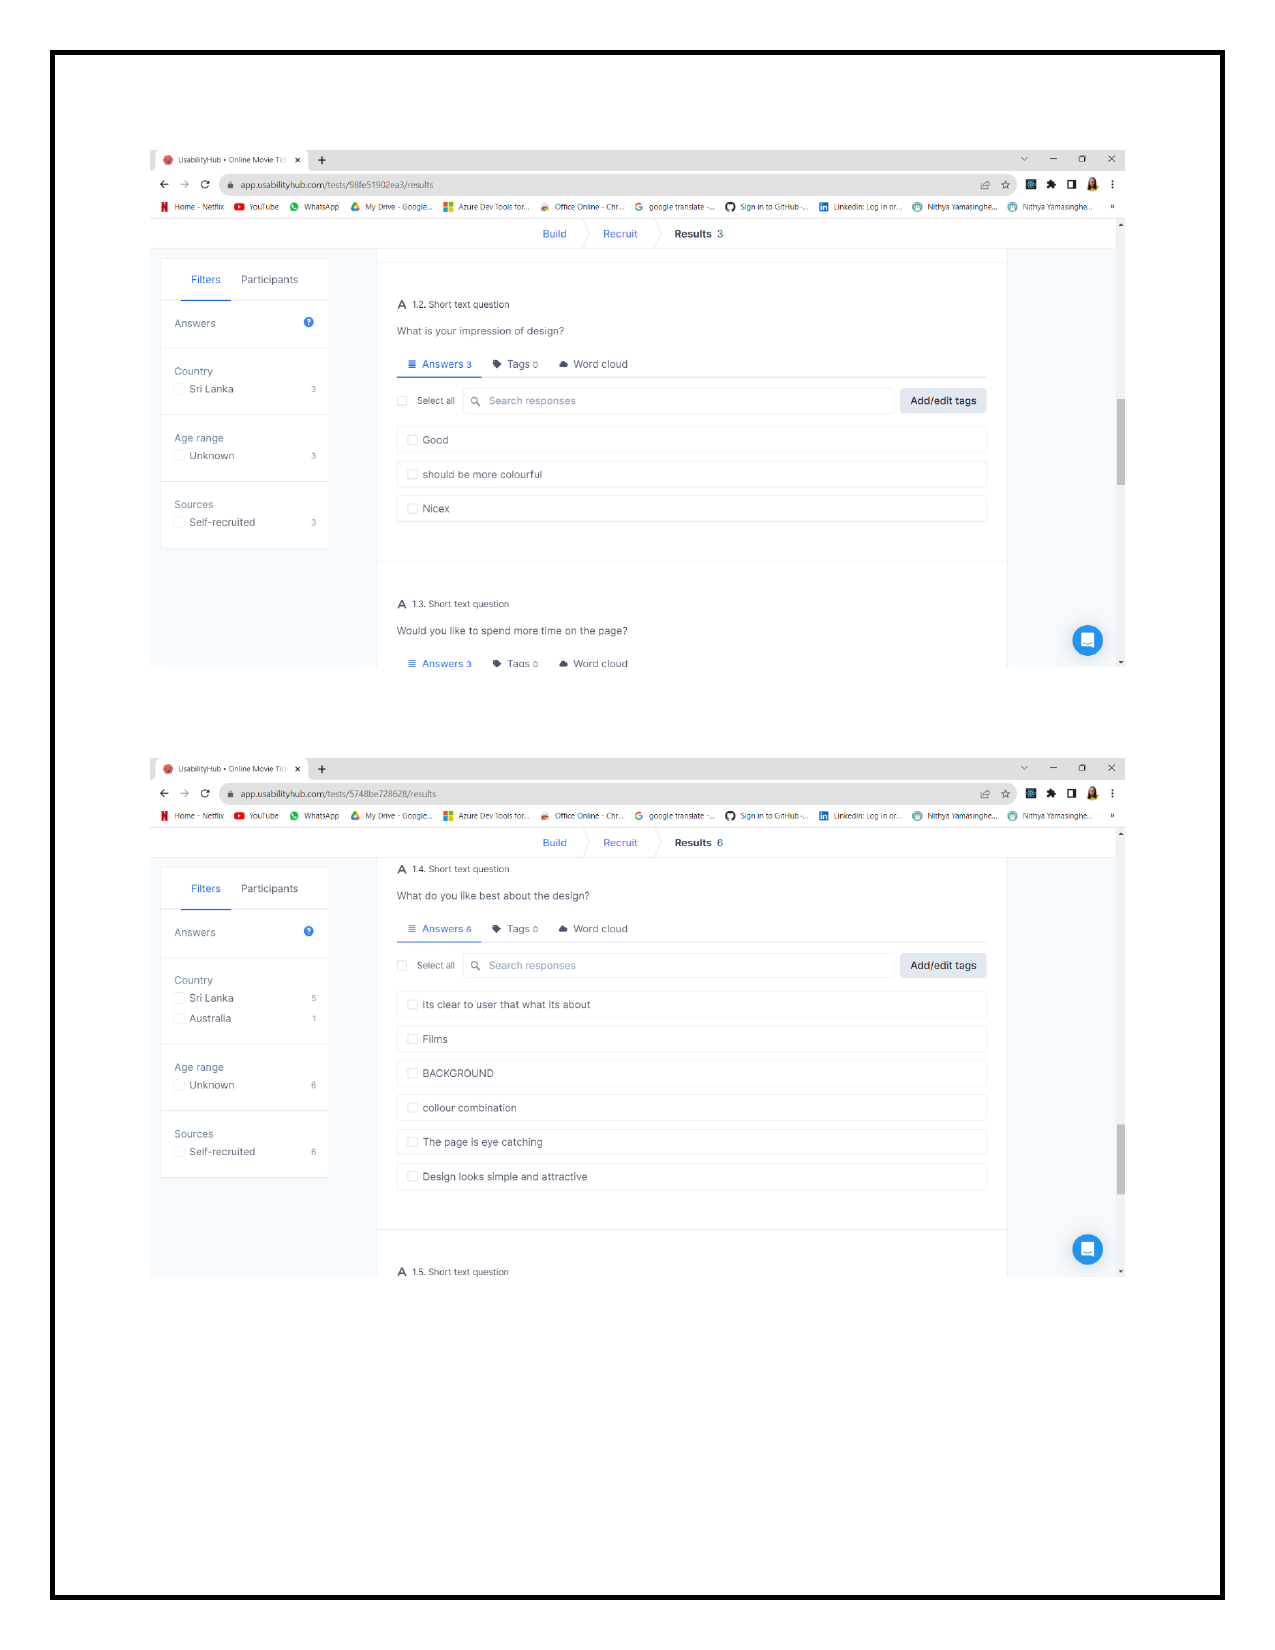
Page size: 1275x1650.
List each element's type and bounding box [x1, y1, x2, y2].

picture [150, 150, 1125, 667]
picture [150, 758, 1125, 1277]
